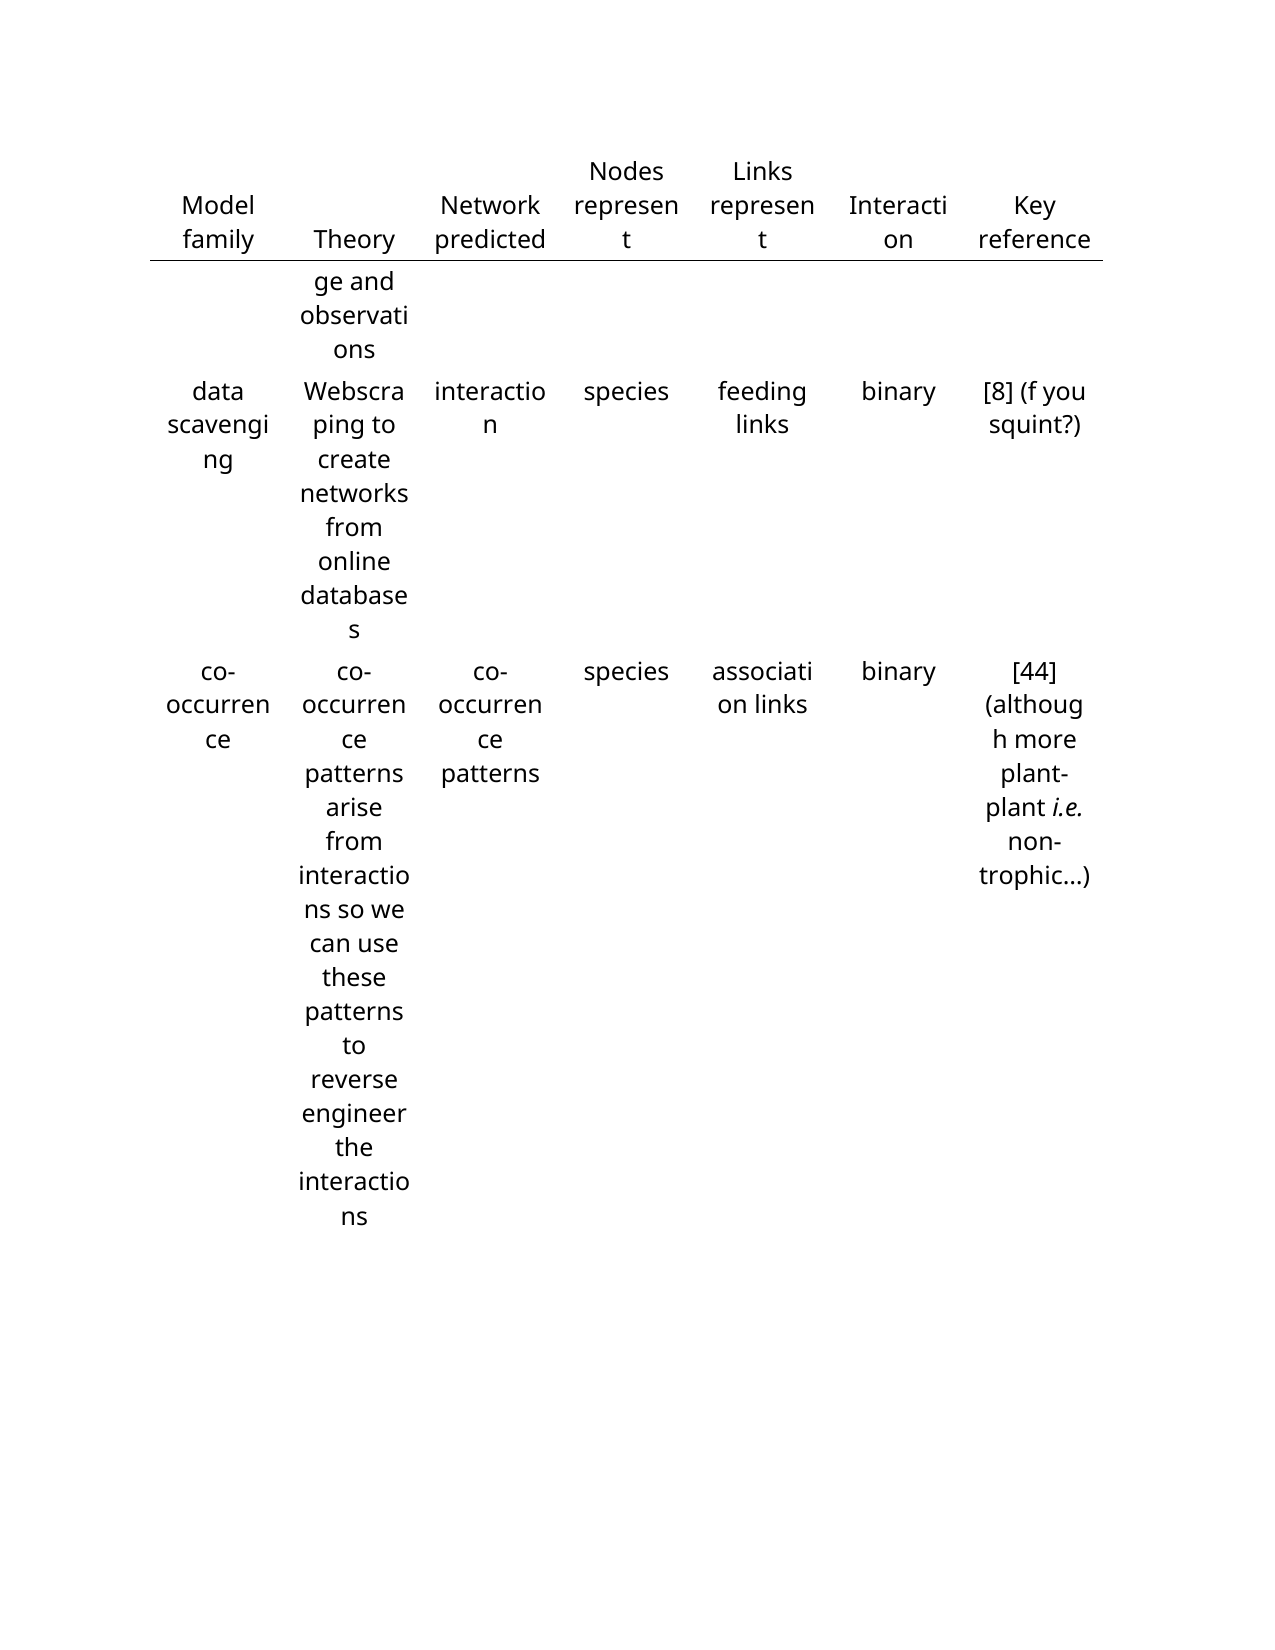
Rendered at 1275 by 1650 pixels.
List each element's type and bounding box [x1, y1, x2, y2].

table_header [139, 150, 1114, 1236]
